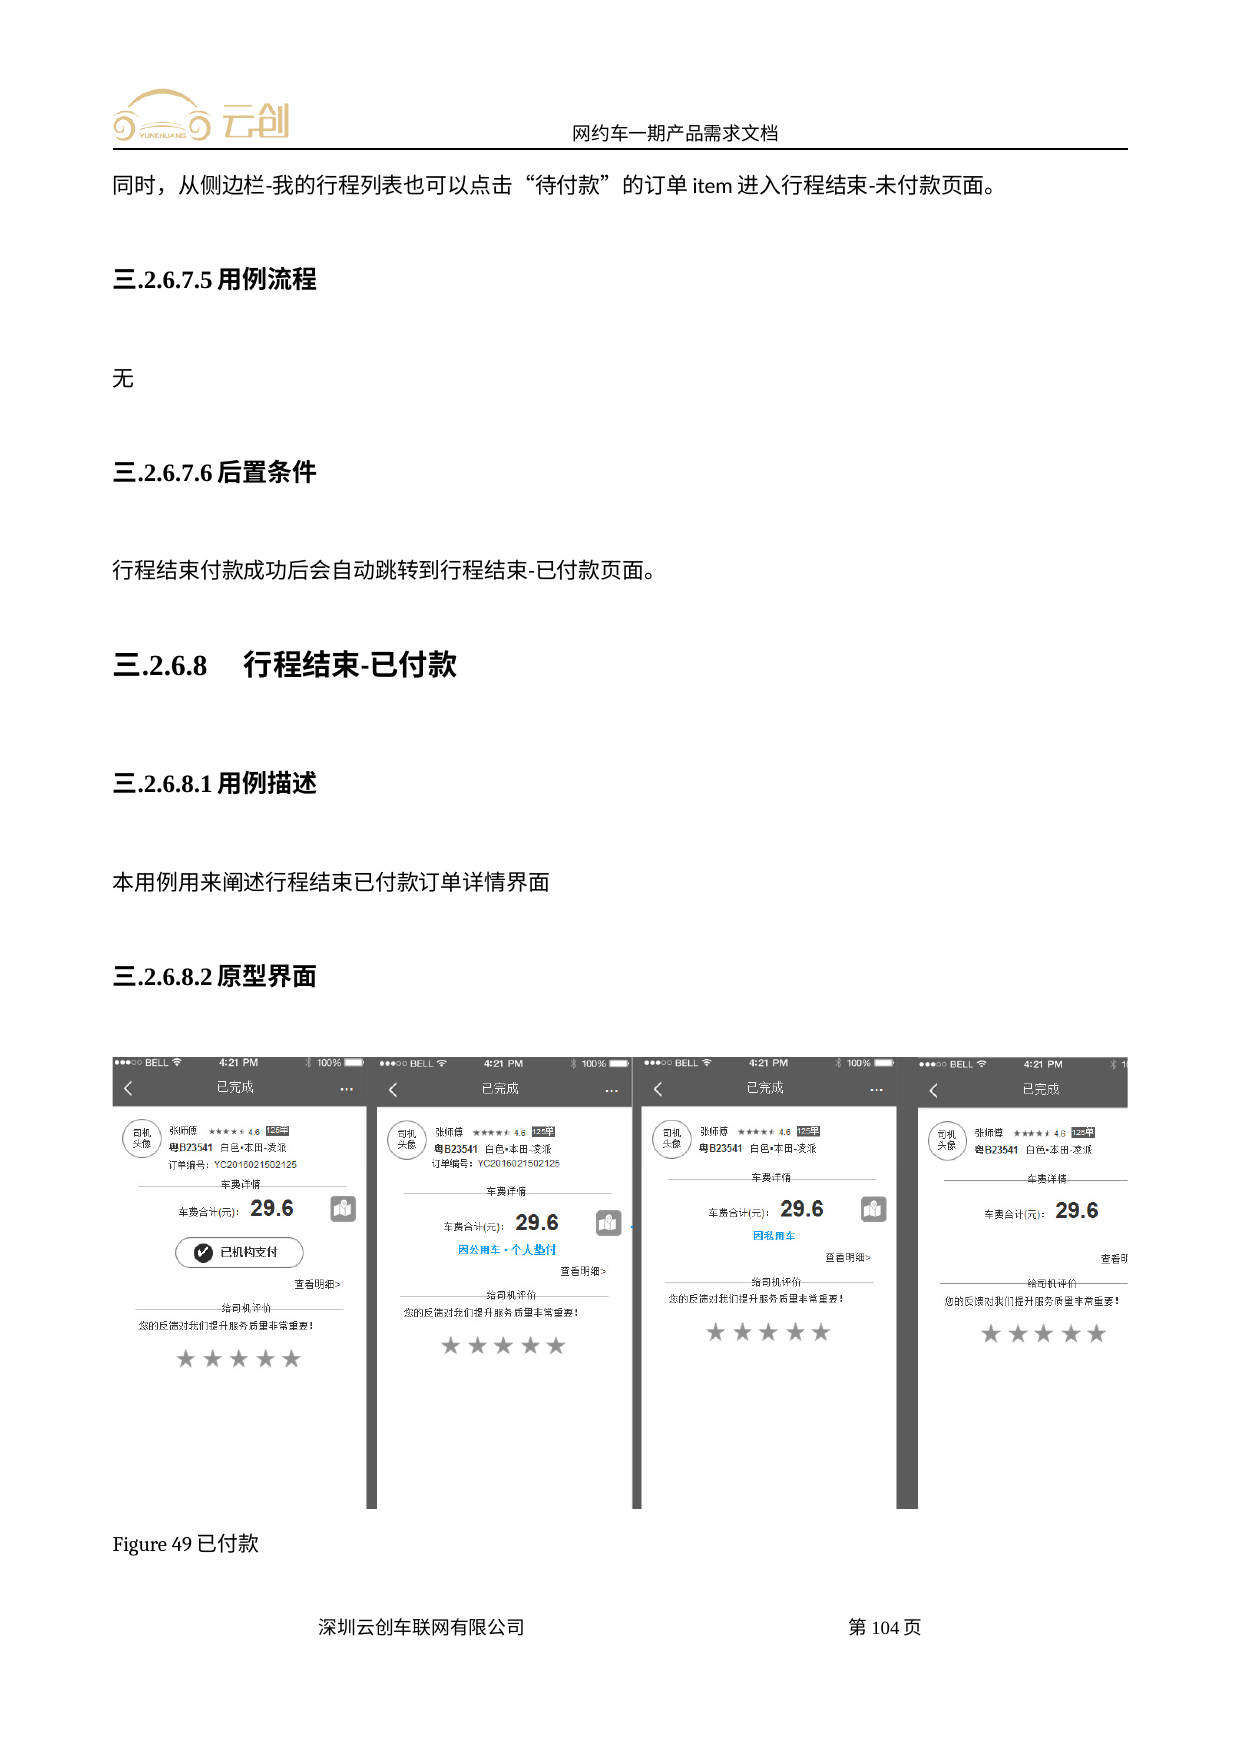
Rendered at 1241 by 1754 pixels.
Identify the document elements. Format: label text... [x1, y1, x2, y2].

subtitle 后置条件 [112, 438, 1128, 503]
subtitle 用例流程 [112, 245, 1128, 310]
text 无 [112, 360, 1128, 393]
text 同时，从侧边栏-我的行程列表也可以点击“待付款”的订单item进入行程结束-未付款页面。 [112, 167, 1128, 200]
text 本用例用来阐述行程结束已付款订单详情界面 [112, 865, 1128, 897]
subtitle 原型界面 [112, 942, 1128, 1007]
text 行程结束付款成功后会自动跳转到行程结束-已付款页面。 [112, 553, 1128, 586]
subtitle 行程结束-已付款 [112, 631, 1128, 696]
subtitle 用例描述 [112, 749, 1128, 814]
picture [112, 88, 289, 141]
picture [112, 1057, 1128, 1509]
